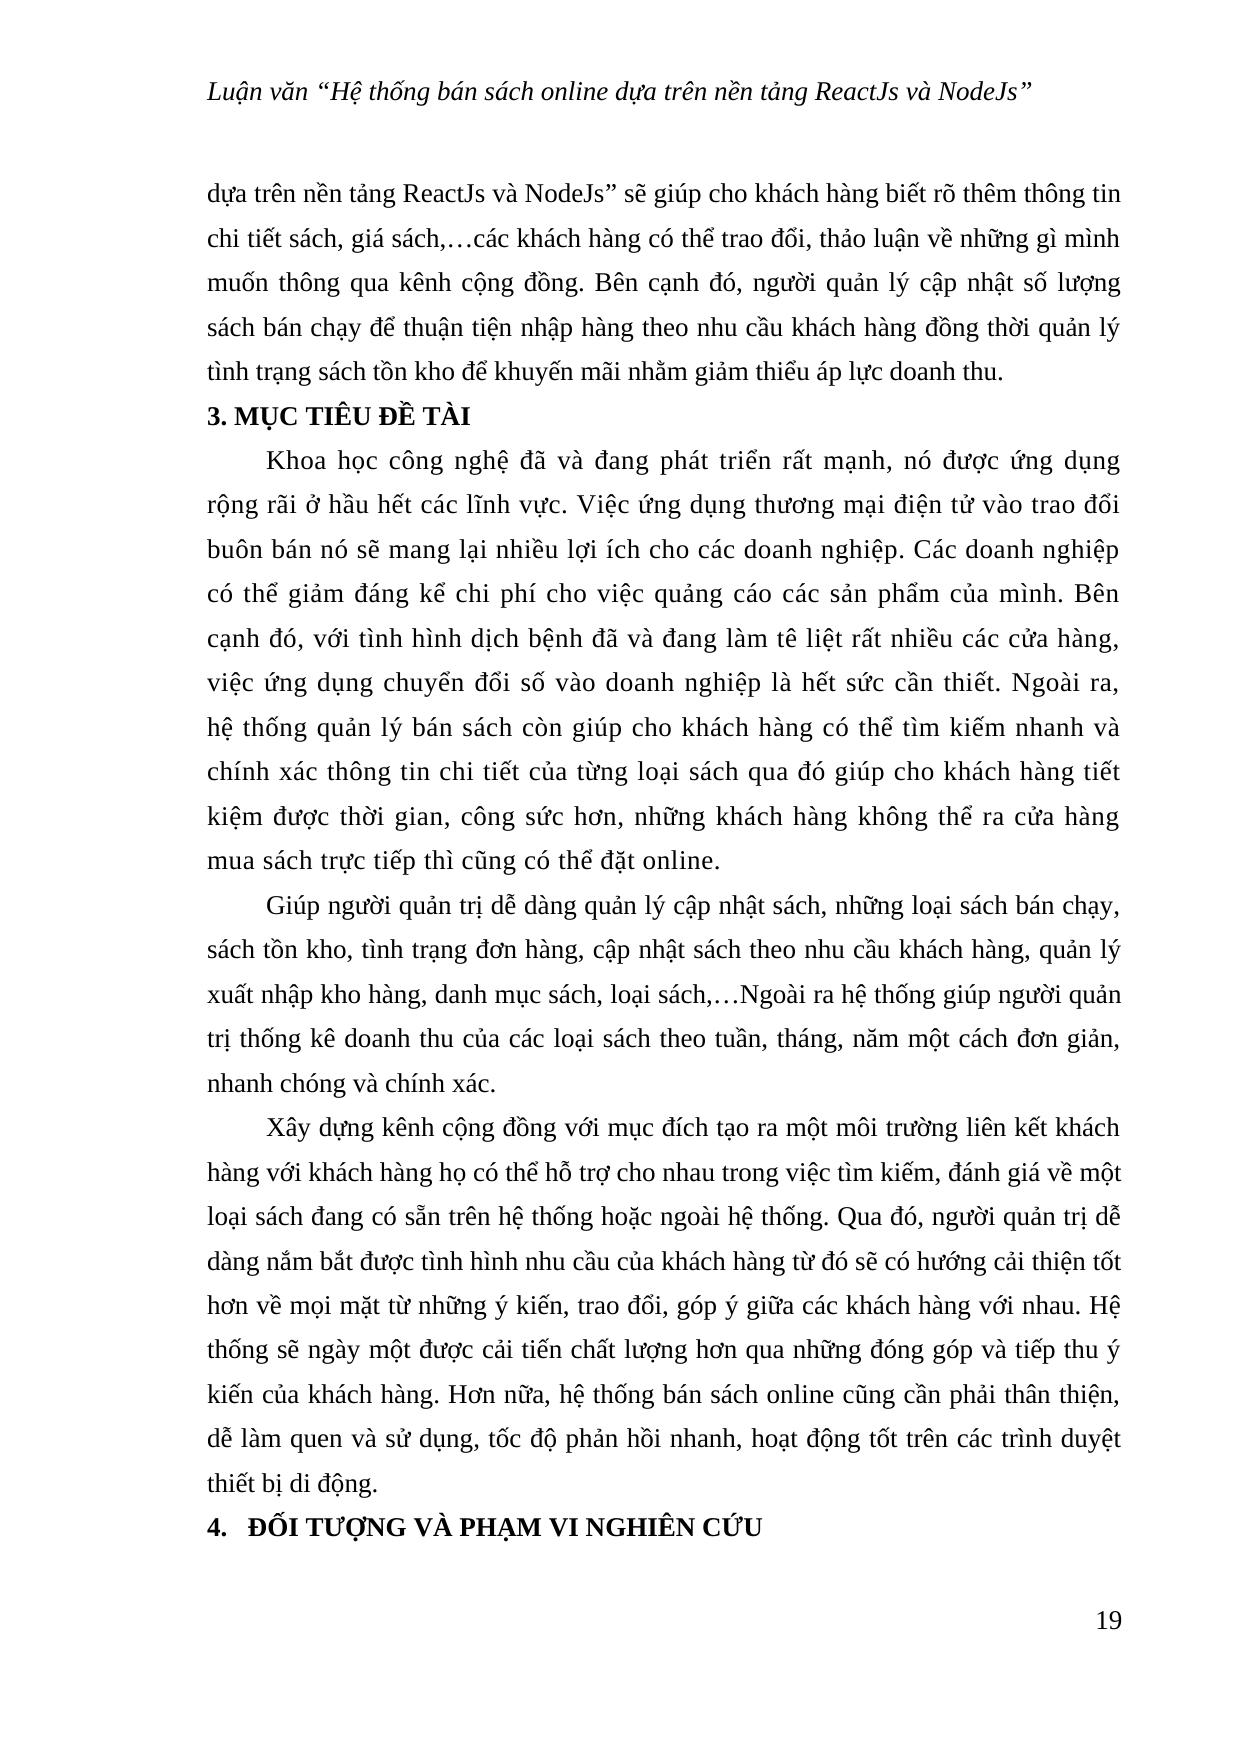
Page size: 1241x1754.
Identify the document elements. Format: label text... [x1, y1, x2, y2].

text Khoa học công nghệ đã và đang phát triển rất mạnh, nó được ứng dụng rộng rãi ở hầu hết các lĩnh vực. Việc ứng dụng thương mại điện tử vào trao đổi buôn bán nó sẽ mang lại nhiều lợi ích cho các doanh nghiệp. Các doanh nghiệp có thể giảm đáng kể chi phí cho việc quảng cáo các sản phẩm của mình. Bên cạnh đó, với tình hình dịch bệnh đã và đang làm tê liệt rất nhiều các cửa hàng, việc ứng dụng chuyển đổi số vào doanh nghiệp là hết sức cần thiết. Ngoài ra, hệ thống quản lý bán sách còn giúp cho khách hàng có thể tìm kiếm nhanh và chính xác thông tin chi tiết của từng loại sách qua đó giúp cho khách hàng tiết kiệm được thời gian, công sức hơn, những khách hàng không thể ra cửa hàng mua sách trực tiếp thì cũng có thể đặt online. [207, 444, 1122, 876]
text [207, 177, 1122, 386]
list ĐỐI TƯỢNG VÀ PHẠM VI NGHIÊN CỨU [207, 1512, 1122, 1543]
text Xây dựng kênh cộng đồng với mục đích tạo ra một môi trường liên kết khách hàng với khách hàng họ có thể hỗ trợ cho nhau trong việc tìm kiếm, đánh giá về một loại sách đang có sẵn trên hệ thống hoặc ngoài hệ thống. Qua đó, người quản trị dễ dàng nắm bắt được tình hình nhu cầu của khách hàng từ đó sẽ có hướng cải thiện tốt hơn về mọi mặt từ những ý kiến, trao đổi, góp ý giữa các khách hàng với nhau. Hệ thống sẽ ngày một được cải tiến chất lượng hơn qua những đóng góp và tiếp thu ý kiến của khách hàng. Hơn nữa, hệ thống bán sách online cũng cần phải thân thiện, dễ làm quen và sử dụng, tốc độ phản hồi nhanh, hoạt động tốt trên các trình duyệt thiết bị di động. [207, 1111, 1122, 1498]
text Giúp người quản trị dễ dàng quản lý cập nhật sách, những loại sách bán chạy, sách tồn kho, tình trạng đơn hàng, cập nhật sách theo nhu cầu khách hàng, quản lý xuất nhập kho hàng, danh mục sách, loại sách,…Ngoài ra hệ thống giúp người quản trị thống kê doanh thu của các loại sách theo tuần, tháng, năm một cách đơn giản, nhanh chóng và chính xác. [207, 889, 1122, 1098]
text 3. MỤC TIÊU ĐỀ TÀI [207, 399, 1122, 431]
